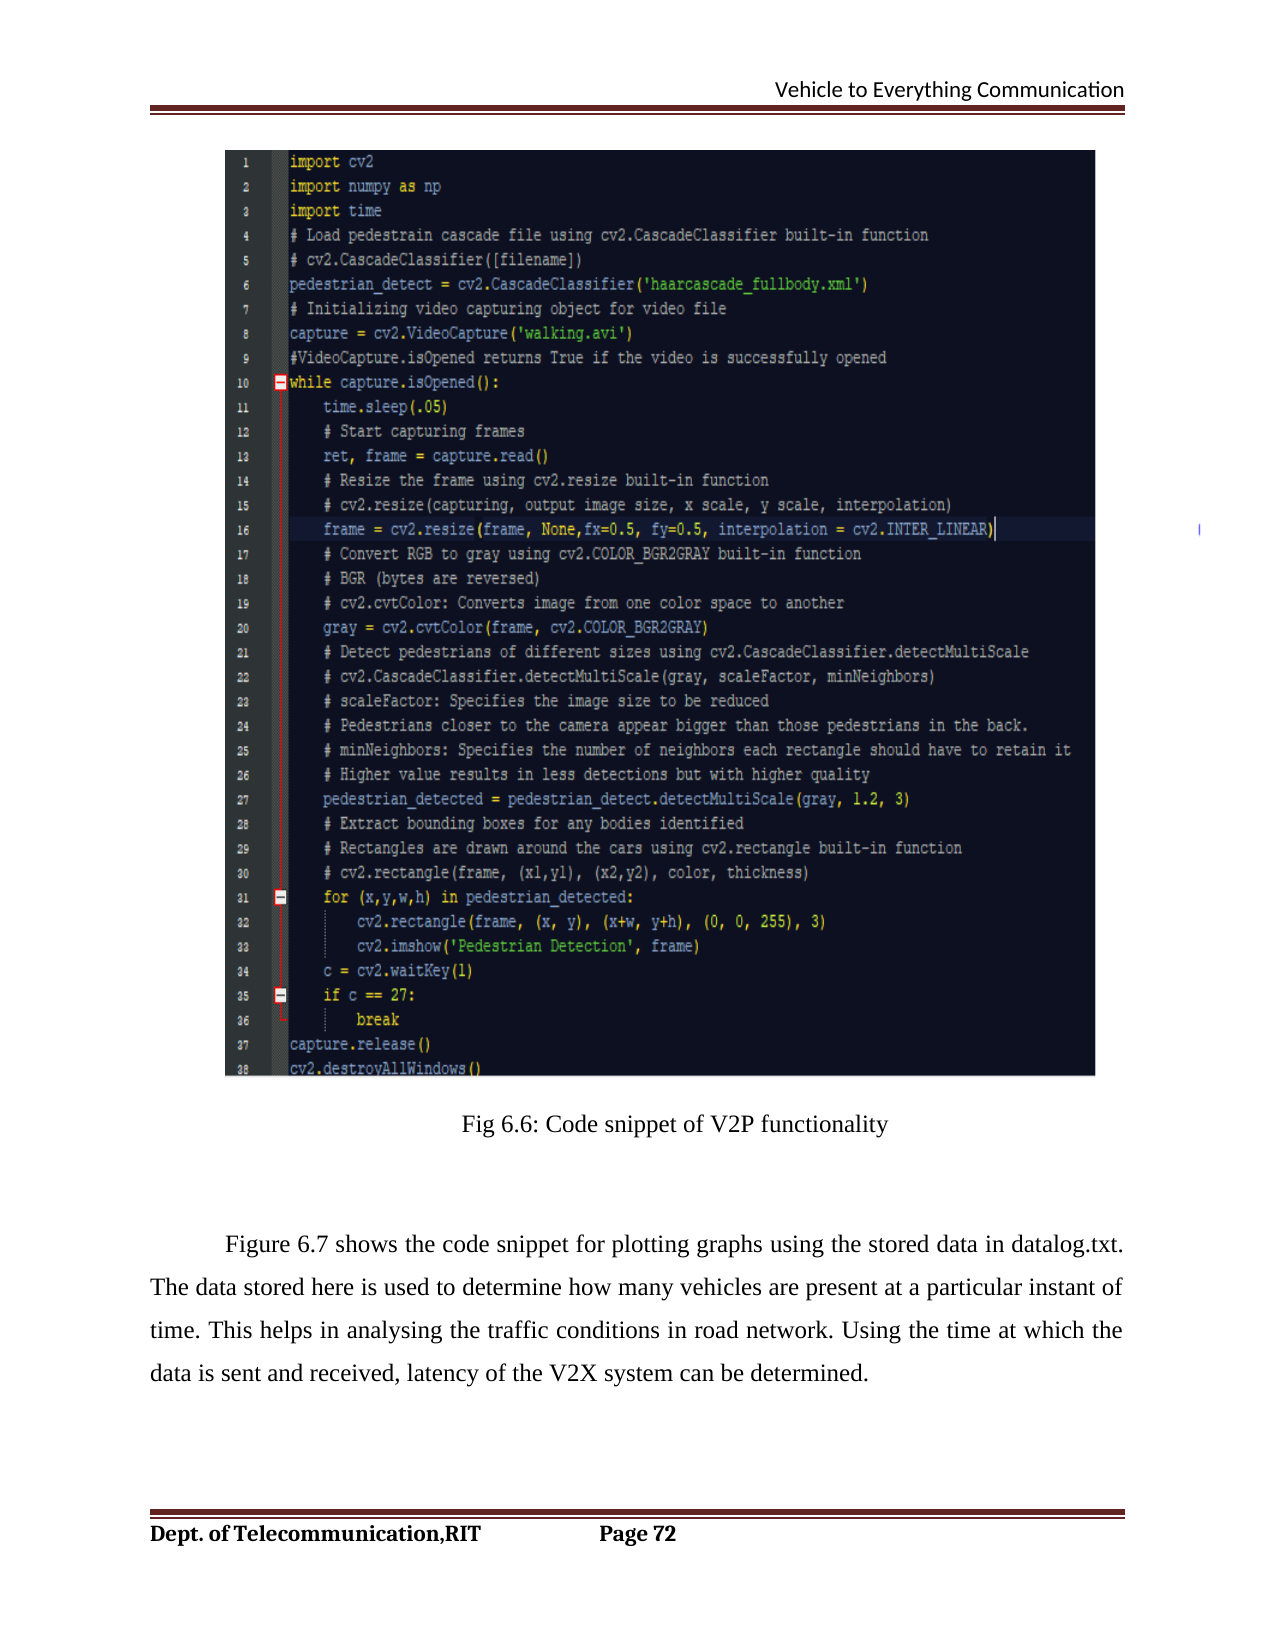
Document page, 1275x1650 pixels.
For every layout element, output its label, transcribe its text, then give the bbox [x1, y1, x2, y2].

text Figure 6.7 shows the code snippet for plotting graphs using the stored data in datalog.txt. The data stored here is used to determine how many vehicles are present at a particular instant of time. This helps in analysing the traffic conditions in road network. Using the time at which the data is sent and received, latency of the V2X system can be determined. [150, 1229, 1125, 1387]
text Fig 6.6: Code snippet of V2P functionality [150, 1109, 1125, 1138]
picture [225, 150, 1200, 1079]
